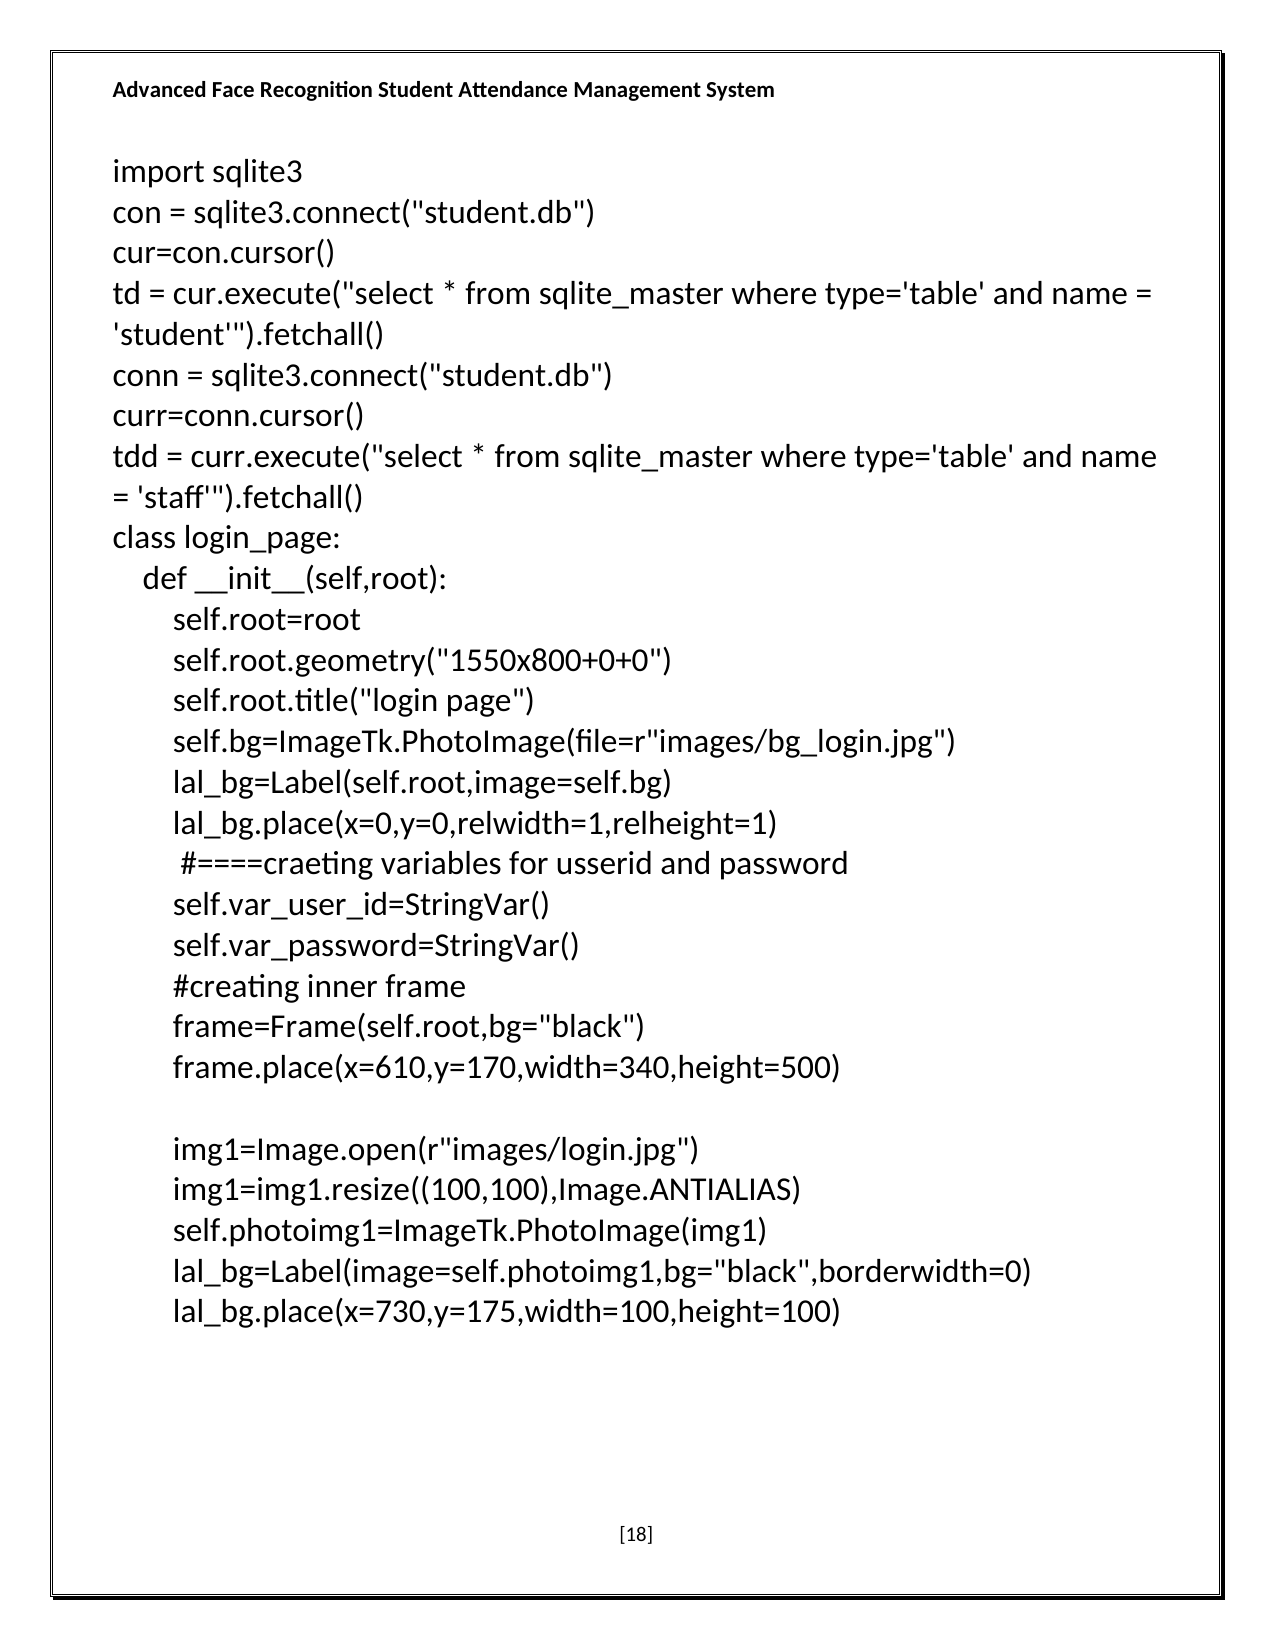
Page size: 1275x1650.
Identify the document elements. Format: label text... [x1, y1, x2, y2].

text con = sqlite3.connect("student.db") [112, 191, 1159, 231]
text frame.place(x=610,y=170,width=340,height=500) [112, 1046, 1159, 1087]
text self.var_password=StringVar() [112, 924, 1159, 964]
text import sqlite3 [112, 150, 1159, 191]
text cur=con.cursor() [112, 231, 1159, 272]
text #====craeting variables for usserid and password [112, 842, 1159, 883]
text self.root.title("login page") [112, 679, 1159, 720]
text img1=img1.resize((100,100),Image.ANTIALIAS) [112, 1168, 1159, 1209]
text conn = sqlite3.connect("student.db") [112, 354, 1159, 394]
text tdd = curr.execute("select * from sqlite_master where type='table' and name = 'staff'").fetchall() [112, 435, 1159, 517]
text self.var_user_id=StringVar() [112, 883, 1159, 924]
text curr=conn.cursor() [112, 394, 1159, 435]
text td = cur.execute("select * from sqlite_master where type='table' and name = 'student'").fetchall() [112, 272, 1159, 354]
text self.bg=ImageTk.PhotoImage(file=r"images/bg_login.jpg") [112, 720, 1159, 761]
text lal_bg=Label(image=self.photoimg1,bg="black",borderwidth=0) [112, 1250, 1159, 1290]
text lal_bg=Label(self.root,image=self.bg) [112, 761, 1159, 802]
text self.root=root [112, 598, 1159, 639]
text self.root.geometry("1550x800+0+0") [112, 639, 1159, 679]
text lal_bg.place(x=730,y=175,width=100,height=100) [112, 1290, 1159, 1331]
text def __init__(self,root): [112, 557, 1159, 598]
text frame=Frame(self.root,bg="black") [112, 1005, 1159, 1046]
text img1=Image.open(r"images/login.jpg") [112, 1127, 1159, 1168]
text #creating inner frame [112, 964, 1159, 1005]
text class login_page: [112, 517, 1159, 557]
text self.photoimg1=ImageTk.PhotoImage(img1) [112, 1209, 1159, 1250]
text lal_bg.place(x=0,y=0,relwidth=1,relheight=1) [112, 802, 1159, 842]
